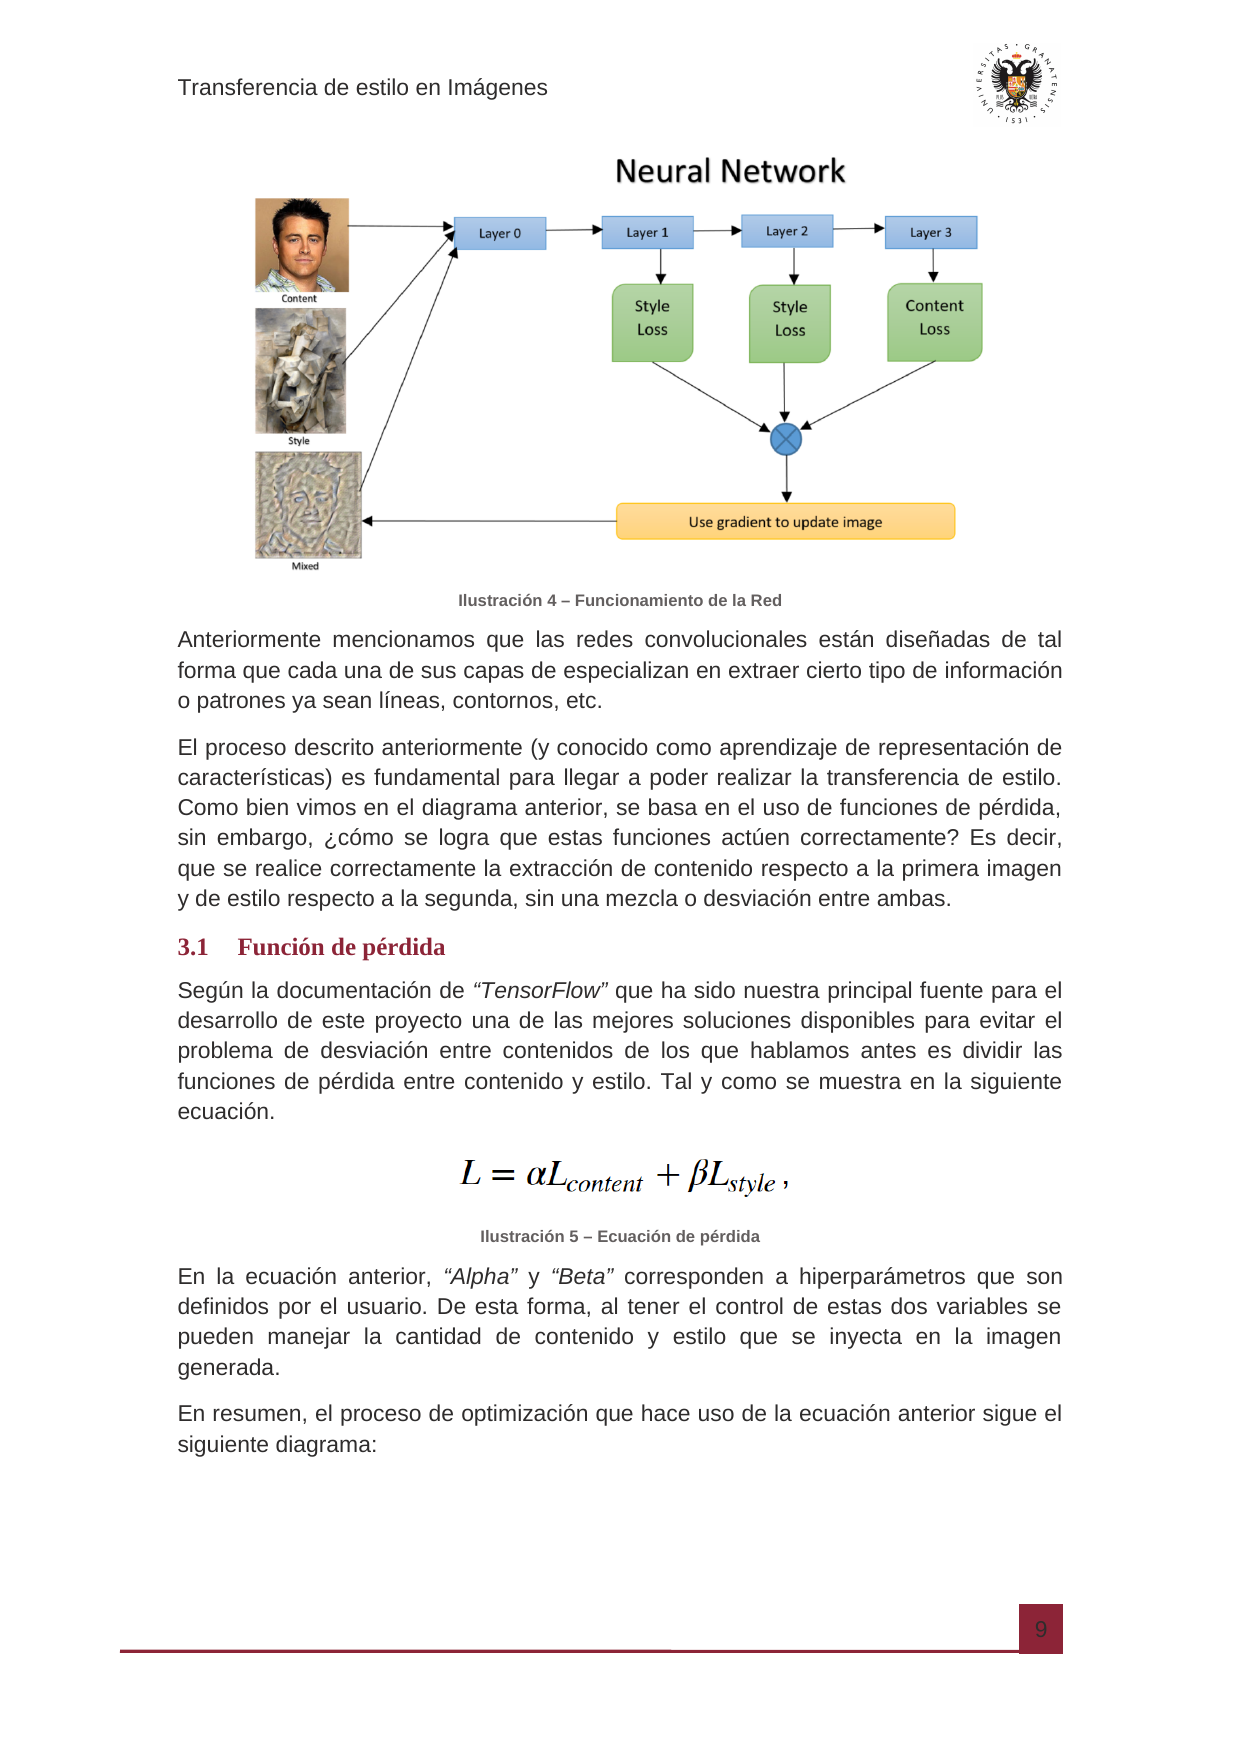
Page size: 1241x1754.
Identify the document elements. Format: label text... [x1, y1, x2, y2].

text Según la documentación de “TensorFlow” que ha sido nuestra principal fuente para el desarrollo de este proyecto una de las mejores soluciones disponibles para evitar el problema de desviación entre contenidos de los que hablamos antes es dividir las funciones de pérdida entre contenido y estilo. Tal y como se muestra en la siguiente ecuación. [177, 977, 1063, 1124]
text El proceso descrito anteriormente (y conocido como aprendizaje de representación de características) es fundamental para llegar a poder realizar la transferencia de estilo. Como bien vimos en el diagrama anterior, se basa en el uso de funciones de pérdida, sin embargo, ¿cómo se logra que estas funciones actúen correctamente? Es decir, que se realice correctamente la extracción de contenido respecto a la primera imagen y de estilo respecto a la segunda, sin una mezcla o desviación entre ambas. [177, 734, 1063, 911]
text En la ecuación anterior, “Alpha” y “Beta” corresponden a hiperparámetros que son definidos por el usuario. De esta forma, al tener el control de estas dos variables se pueden manejar la cantidad de contenido y estilo que se inyecta en la imagen generada. [177, 1263, 1063, 1380]
text Ilustración 4 – Funcionamiento de la Red [177, 591, 1063, 610]
picture [246, 147, 994, 571]
text Anteriormente mencionamos que las redes convolucionales están diseñadas de tal forma que cada una de sus capas de especializan en extraer cierto tipo de información o patrones ya sean líneas, contornos, etc. [177, 626, 1063, 713]
subtitle Función de pérdida [177, 932, 1063, 960]
text En resumen, el proceso de optimización que hace uso de la ecuación anterior sigue el siguiente diagrama: [177, 1400, 1063, 1457]
text Ilustración 5 – Ecuación de pérdida [177, 1227, 1063, 1246]
picture [444, 1144, 796, 1207]
picture [972, 43, 1061, 127]
